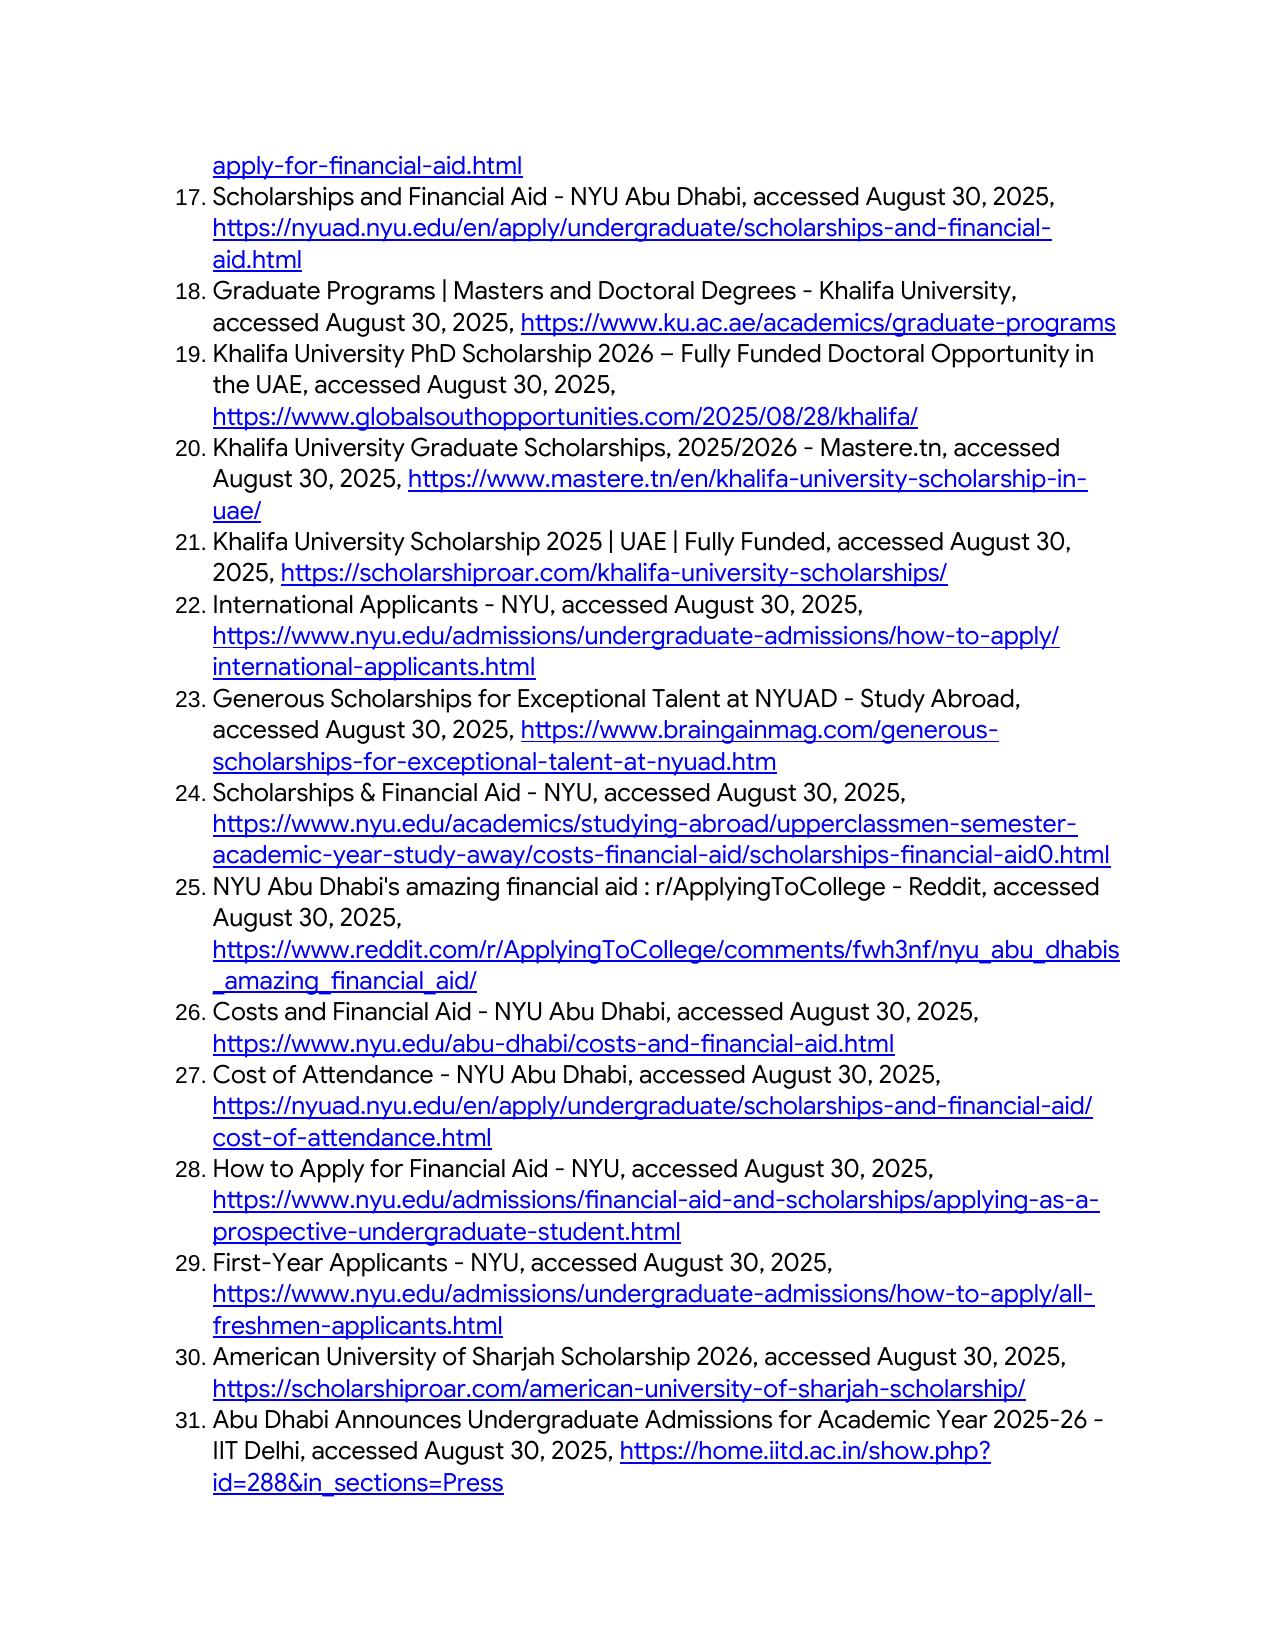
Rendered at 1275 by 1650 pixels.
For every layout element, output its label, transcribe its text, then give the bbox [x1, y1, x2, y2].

list Scholarships & Financial Aid - NYU, accessed August 30, 2025, https://www.nyu.edu/academics/studying-abroad/upperclassmen-semester-academic-year-study-away/costs-financial-aid/scholarships-financial-aid0.html [175, 777, 1125, 871]
list Generous Scholarships for Exceptional Talent at NYUAD - Study Abroad, accessed August 30, 2025, https://www.braingainmag.com/generous-scholarships-for-exceptional-talent-at-nyuad.htm [175, 683, 1125, 777]
list Scholarships and Financial Aid - NYU Abu Dhabi, accessed August 30, 2025, https://nyuad.nyu.edu/en/apply/undergraduate/scholarships-and-financial-aid.html [175, 181, 1125, 275]
list Khalifa University PhD Scholarship 2026 – Fully Funded Doctoral Opportunity in the UAE, accessed August 30, 2025, https://www.globalsouthopportunities.com/2025/08/28/khalifa/ [175, 338, 1125, 432]
list Costs and Financial Aid - NYU Abu Dhabi, accessed August 30, 2025, https://www.nyu.edu/abu-dhabi/costs-and-financial-aid.html [175, 997, 1125, 1059]
list How to Apply for Financial Aid - NYU, accessed August 30, 2025, https://www.nyu.edu/admissions/financial-aid-and-scholarships/applying-as-a-prospective-undergraduate-student.html [175, 1153, 1125, 1247]
list First-Year Applicants - NYU, accessed August 30, 2025, https://www.nyu.edu/admissions/undergraduate-admissions/how-to-apply/all-freshmen-applicants.html [175, 1247, 1125, 1341]
list Khalifa University Scholarship 2025 | UAE | Fully Funded, accessed August 30, 2025, https://scholarshiproar.com/khalifa-university-scholarships/ [175, 526, 1125, 589]
list American University of Sharjah Scholarship 2026, accessed August 30, 2025, https://scholarshiproar.com/american-university-of-sharjah-scholarship/ [175, 1341, 1125, 1404]
list Cost of Attendance - NYU Abu Dhabi, accessed August 30, 2025, https://nyuad.nyu.edu/en/apply/undergraduate/scholarships-and-financial-aid/cost-of-attendance.html [175, 1059, 1125, 1153]
list Khalifa University Graduate Scholarships, 2025/2026 - Mastere.tn, accessed August 30, 2025, https://www.mastere.tn/en/khalifa-university-scholarship-in-uae/ [175, 432, 1125, 526]
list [175, 150, 1125, 181]
list NYU Abu Dhabi's amazing financial aid : r/ApplyingToCollege - Reddit, accessed August 30, 2025, https://www.reddit.com/r/ApplyingToCollege/comments/fwh3nf/nyu_abu_dhabis_amazing_financial_aid/ [175, 871, 1125, 997]
list International Applicants - NYU, accessed August 30, 2025, https://www.nyu.edu/admissions/undergraduate-admissions/how-to-apply/international-applicants.html [175, 589, 1125, 683]
list Graduate Programs | Masters and Doctoral Degrees - Khalifa University, accessed August 30, 2025, https://www.ku.ac.ae/academics/graduate-programs [175, 275, 1125, 338]
list Abu Dhabi Announces Undergraduate Admissions for Academic Year 2025-26 - IIT Delhi, accessed August 30, 2025, https://home.iitd.ac.in/show.php?id=288&in_sections=Press [175, 1404, 1125, 1498]
